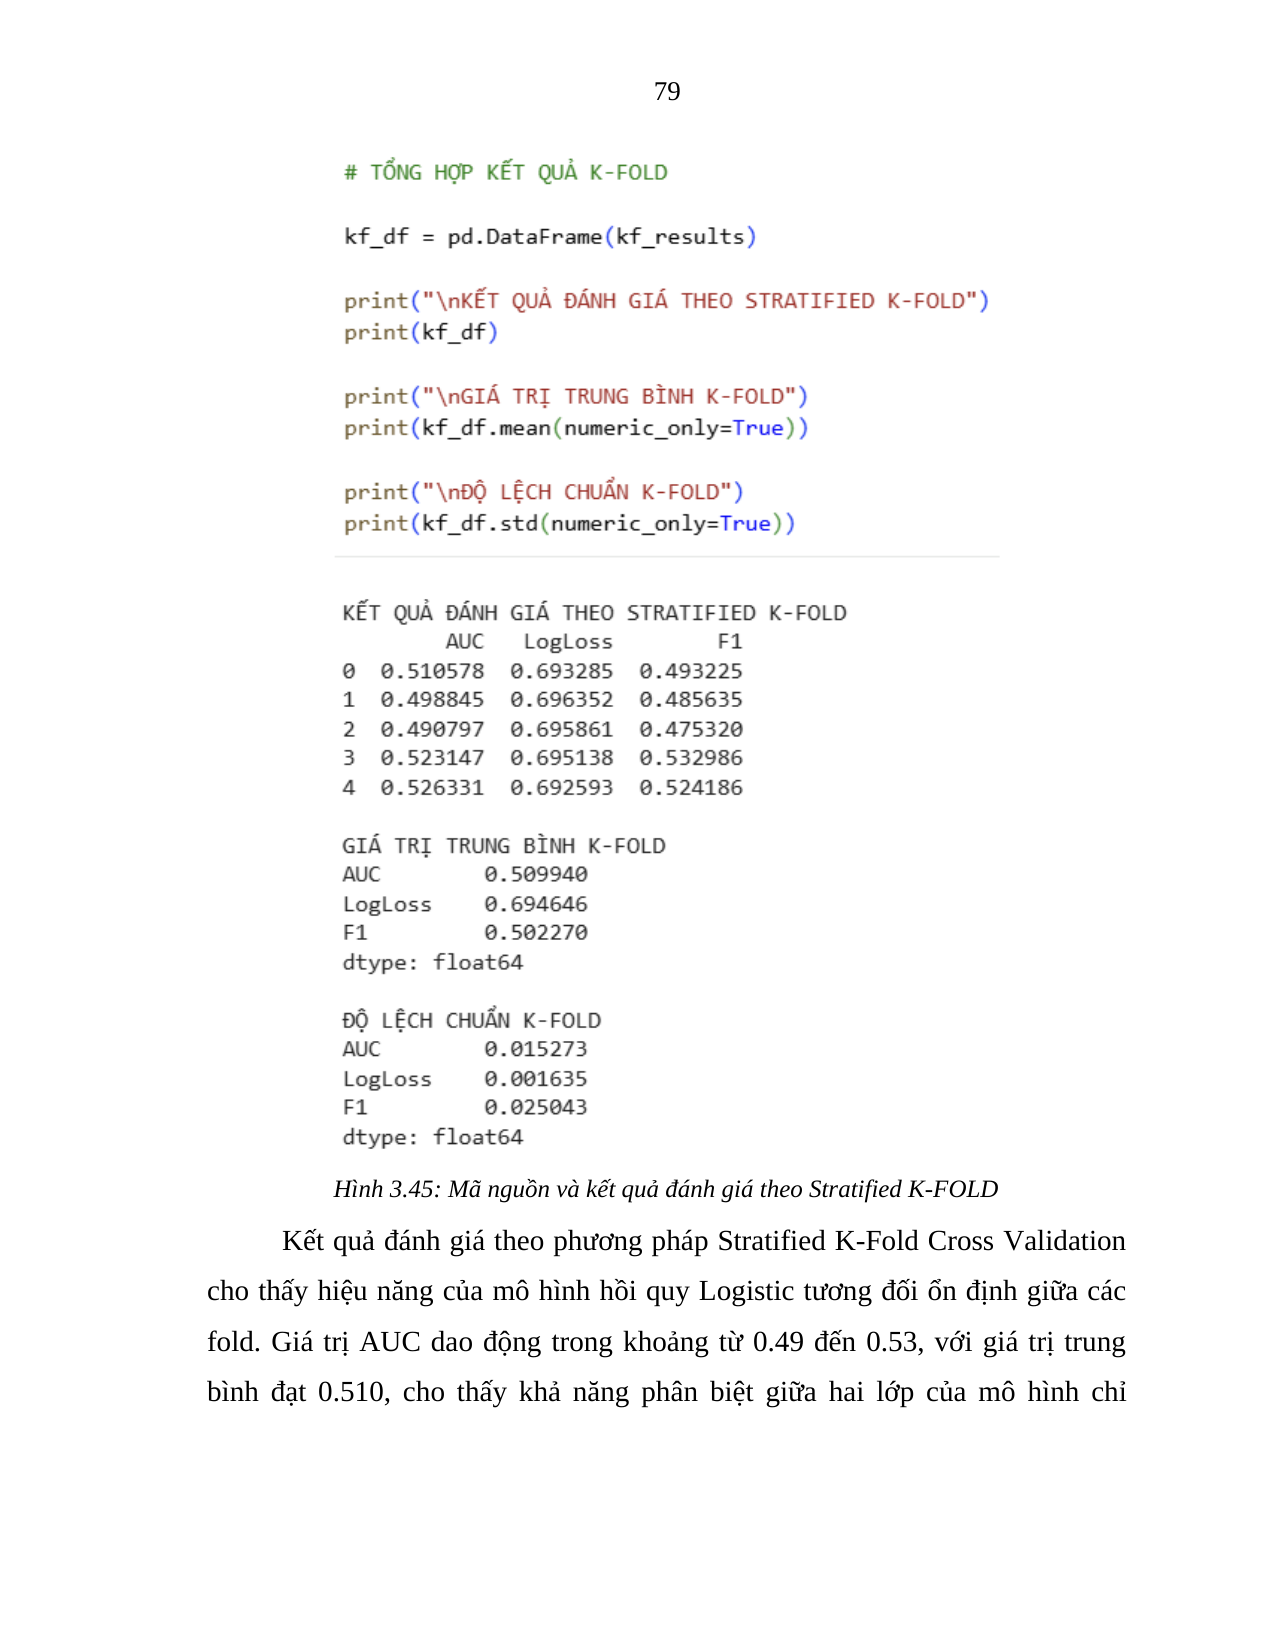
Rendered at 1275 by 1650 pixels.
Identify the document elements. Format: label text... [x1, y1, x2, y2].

picture [334, 147, 1000, 1152]
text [207, 1223, 1127, 1408]
